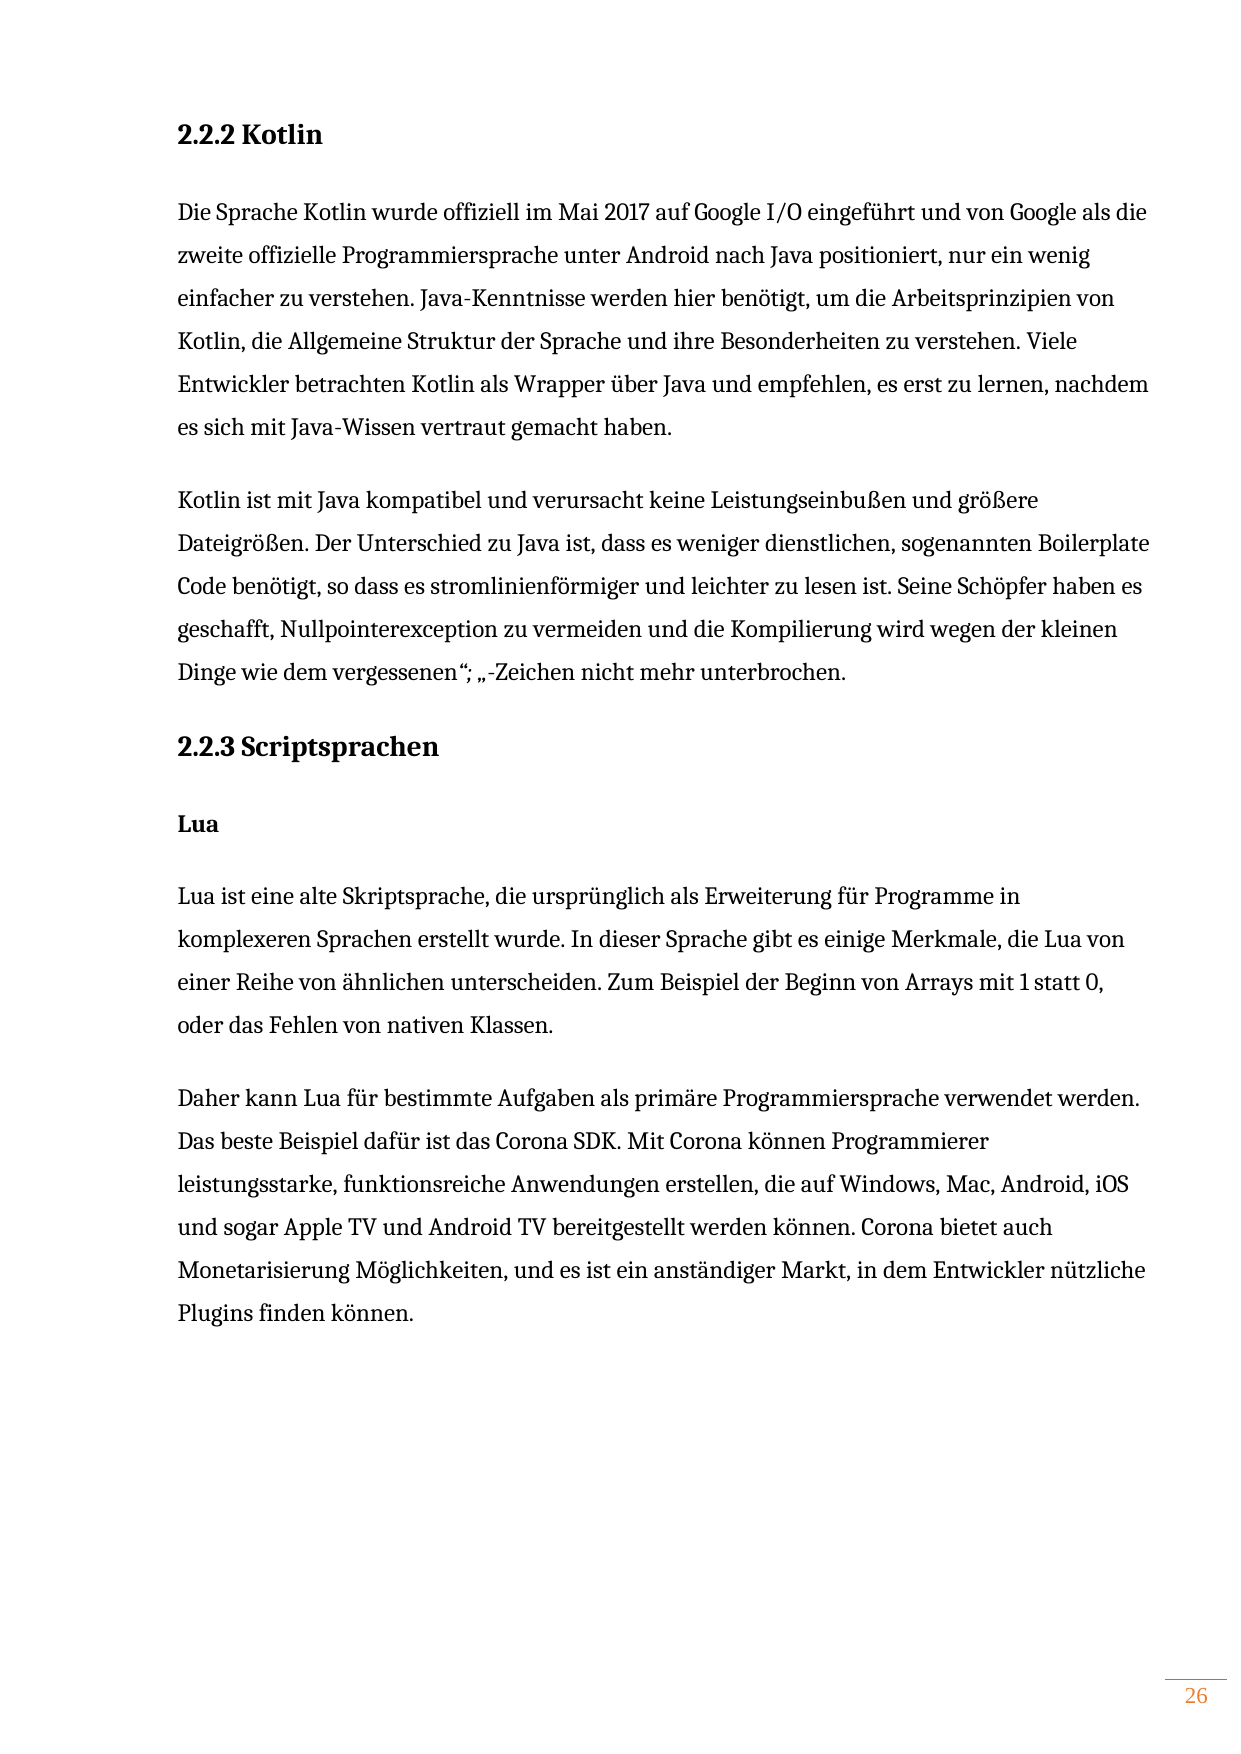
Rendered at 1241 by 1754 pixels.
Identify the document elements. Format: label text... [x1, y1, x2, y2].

subtitle 2.2.2 Kotlin [177, 118, 1152, 152]
text Die Sprache Kotlin wurde offiziell im Mai 2017 auf Google I/O eingeführt und von Google als die zweite offizielle Programmiersprache unter Android nach Java positioniert, nur ein wenig einfacher zu verstehen. Java-Kenntnisse werden hier benötigt, um die Arbeitsprinzipien von Kotlin, die Allgemeine Struktur der Sprache und ihre Besonderheiten zu verstehen. Viele Entwickler betrachten Kotlin als Wrapper über Java und empfehlen, es erst zu lernen, nachdem es sich mit Java-Wissen vertraut gemacht haben. [177, 198, 1152, 442]
text Daher kann Lua für bestimmte Aufgaben als primäre Programmiersprache verwendet werden. Das beste Beispiel dafür ist das Corona SDK. Mit Corona können Programmierer leistungsstarke, funktionsreiche Anwendungen erstellen, die auf Windows, Mac, Android, iOS und sogar Apple TV und Android TV bereitgestellt werden können. Corona bietet auch Monetarisierung Möglichkeiten, und es ist ein anständiger Markt, in dem Entwickler nützliche Plugins finden können. [177, 1084, 1152, 1328]
text Lua ist eine alte Skriptsprache, die ursprünglich als Erweiterung für Programme in komplexeren Sprachen erstellt wurde. In dieser Sprache gibt es einige Merkmale, die Lua von einer Reihe von ähnlichen unterscheiden. Zum Beispiel der Beginn von Arrays mit 1 statt 0, oder das Fehlen von nativen Klassen. [177, 882, 1152, 1040]
text Kotlin ist mit Java kompatibel und verursacht keine Leistungseinbußen und größere Dateigrößen. Der Unterschied zu Java ist, dass es weniger dienstlichen, sogenannten Boilerplate Code benötigt, so dass es stromlinienförmiger und leichter zu lesen ist. Seine Schöpfer haben es geschafft, Nullpointerexception zu vermeiden und die Kompilierung wird wegen der kleinen Dinge wie dem vergessenen“; „-Zeichen nicht mehr unterbrochen. [177, 486, 1152, 687]
subtitle 2.2.3 Scriptsprachen [177, 730, 1152, 764]
subtitle Lua [177, 810, 1152, 838]
